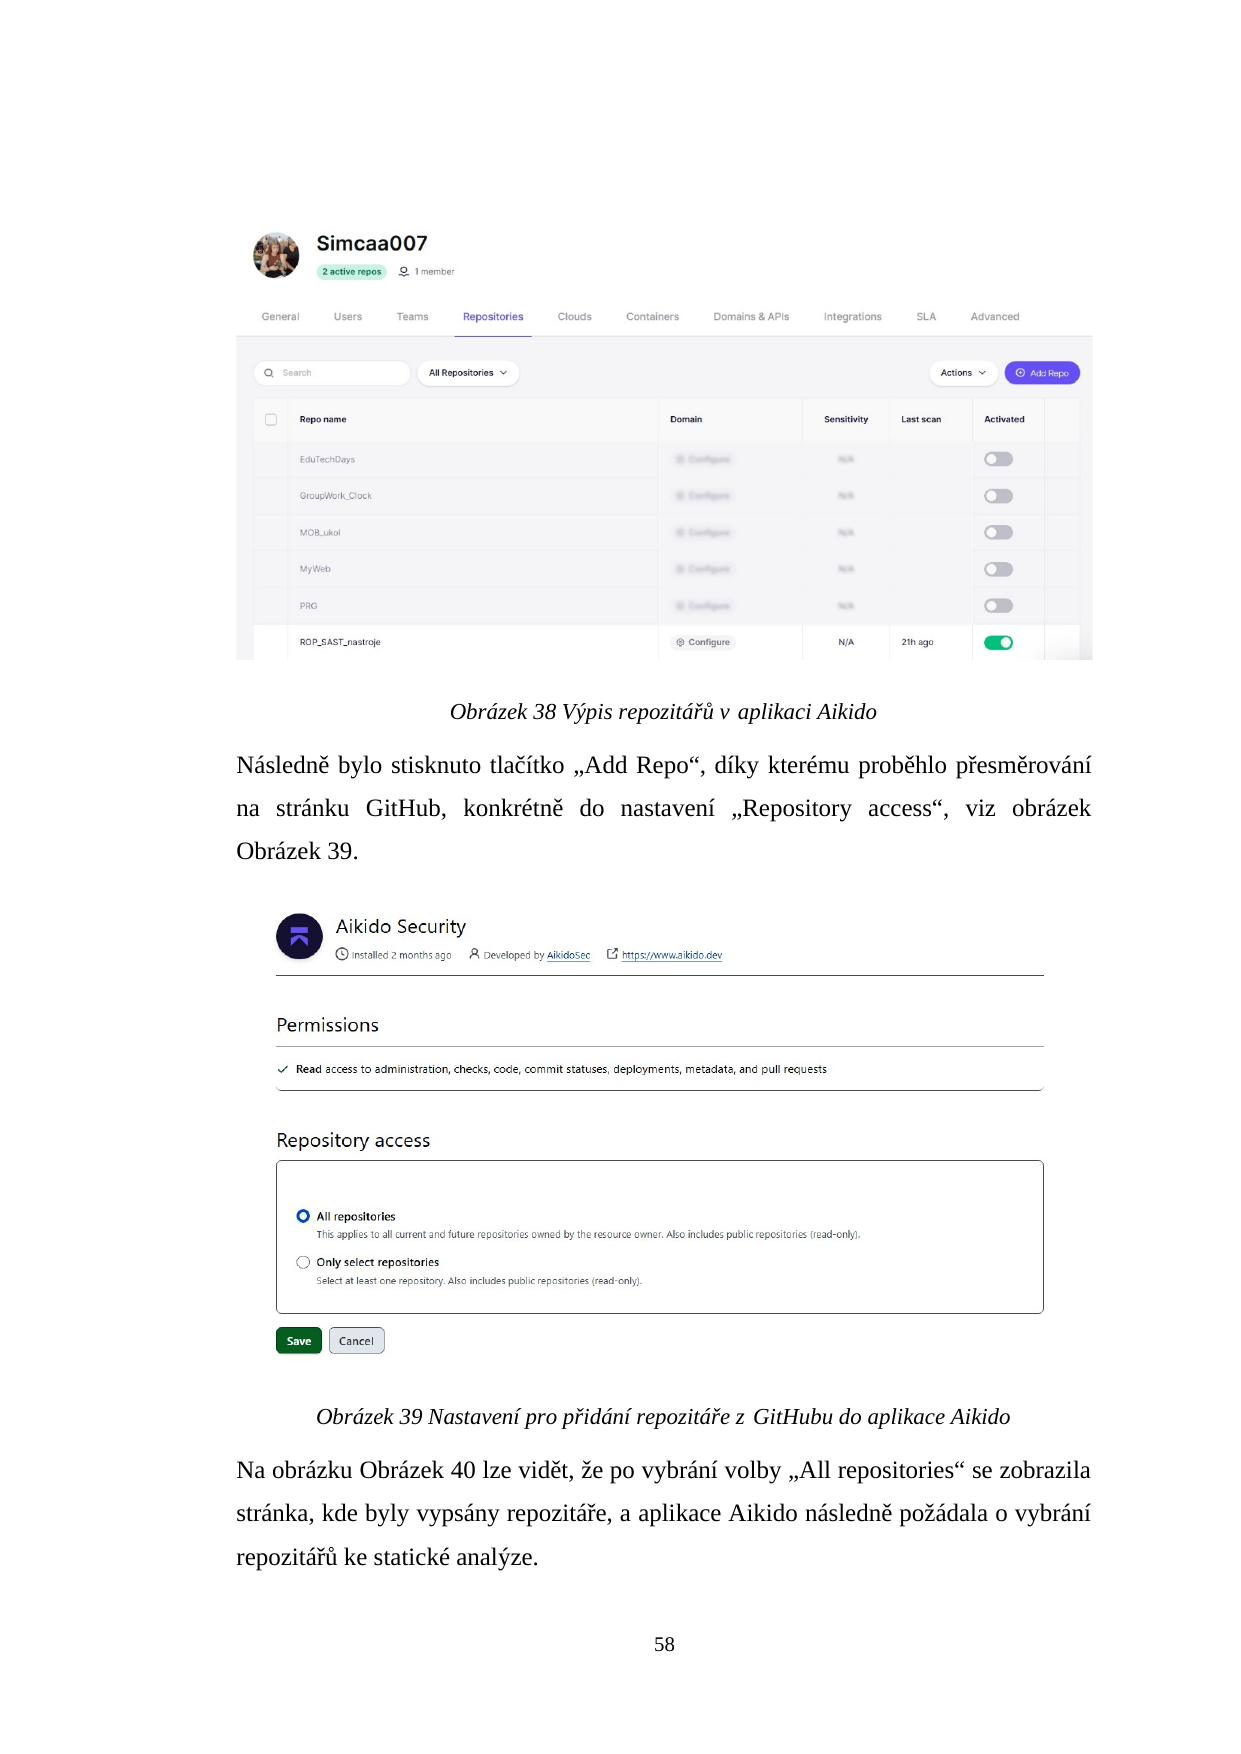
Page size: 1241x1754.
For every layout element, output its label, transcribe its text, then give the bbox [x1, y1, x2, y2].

text Následně bylo stisknuto tlačítko „Add Repo“, díky kterému proběhlo přesměrování na stránku GitHub, konkrétně do nastavení „Repository access“, viz obrázek 39. [236, 750, 1092, 865]
picture [269, 904, 1060, 1366]
text Na obrázku 40 lze vidět, že po vybrání volby „All repositories“ se zobrazila stránka, kde byly vypsány repozitáře, a aplikace Aikido následně požádala o vybrání repozitářů ke statické analýze. [236, 1455, 1092, 1570]
picture [236, 220, 1093, 660]
